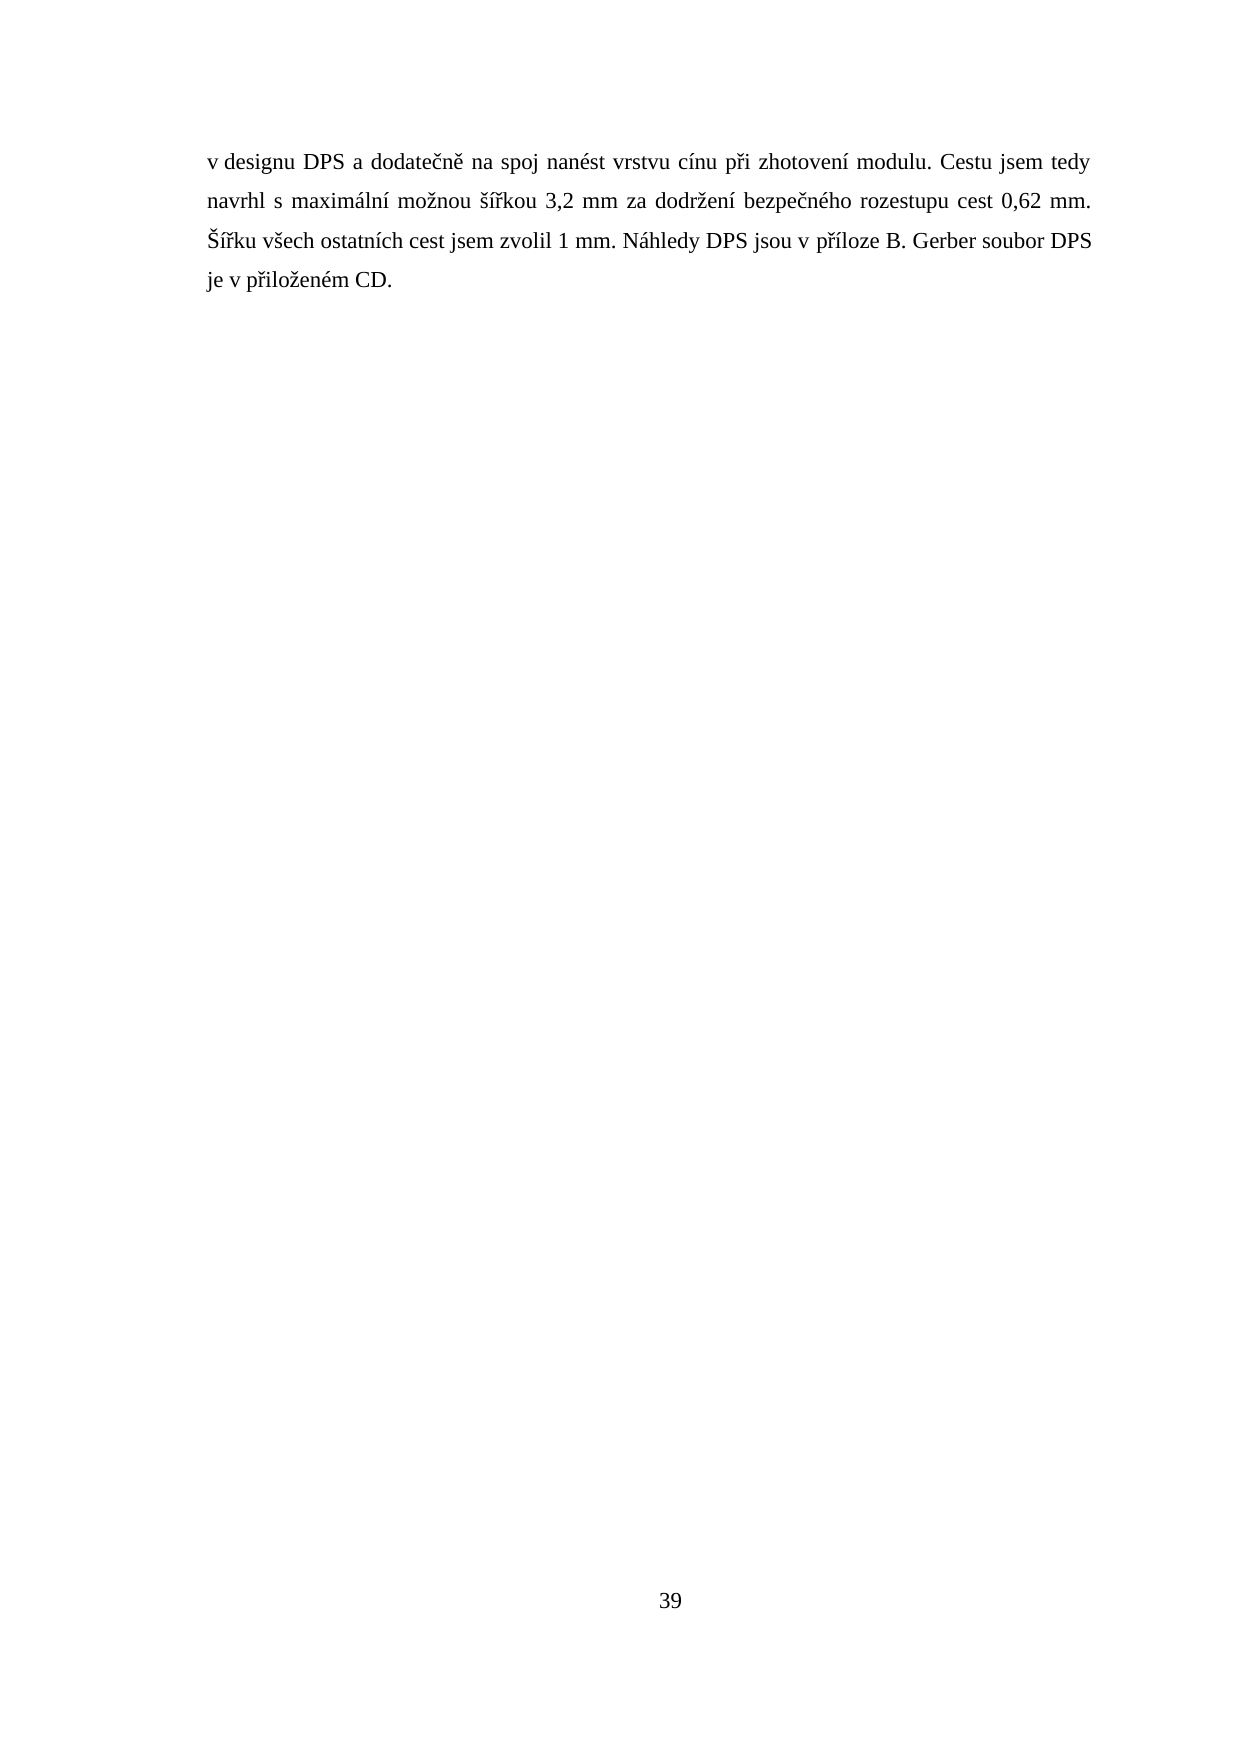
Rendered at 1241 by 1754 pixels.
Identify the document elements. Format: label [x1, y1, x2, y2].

text [207, 148, 1092, 292]
